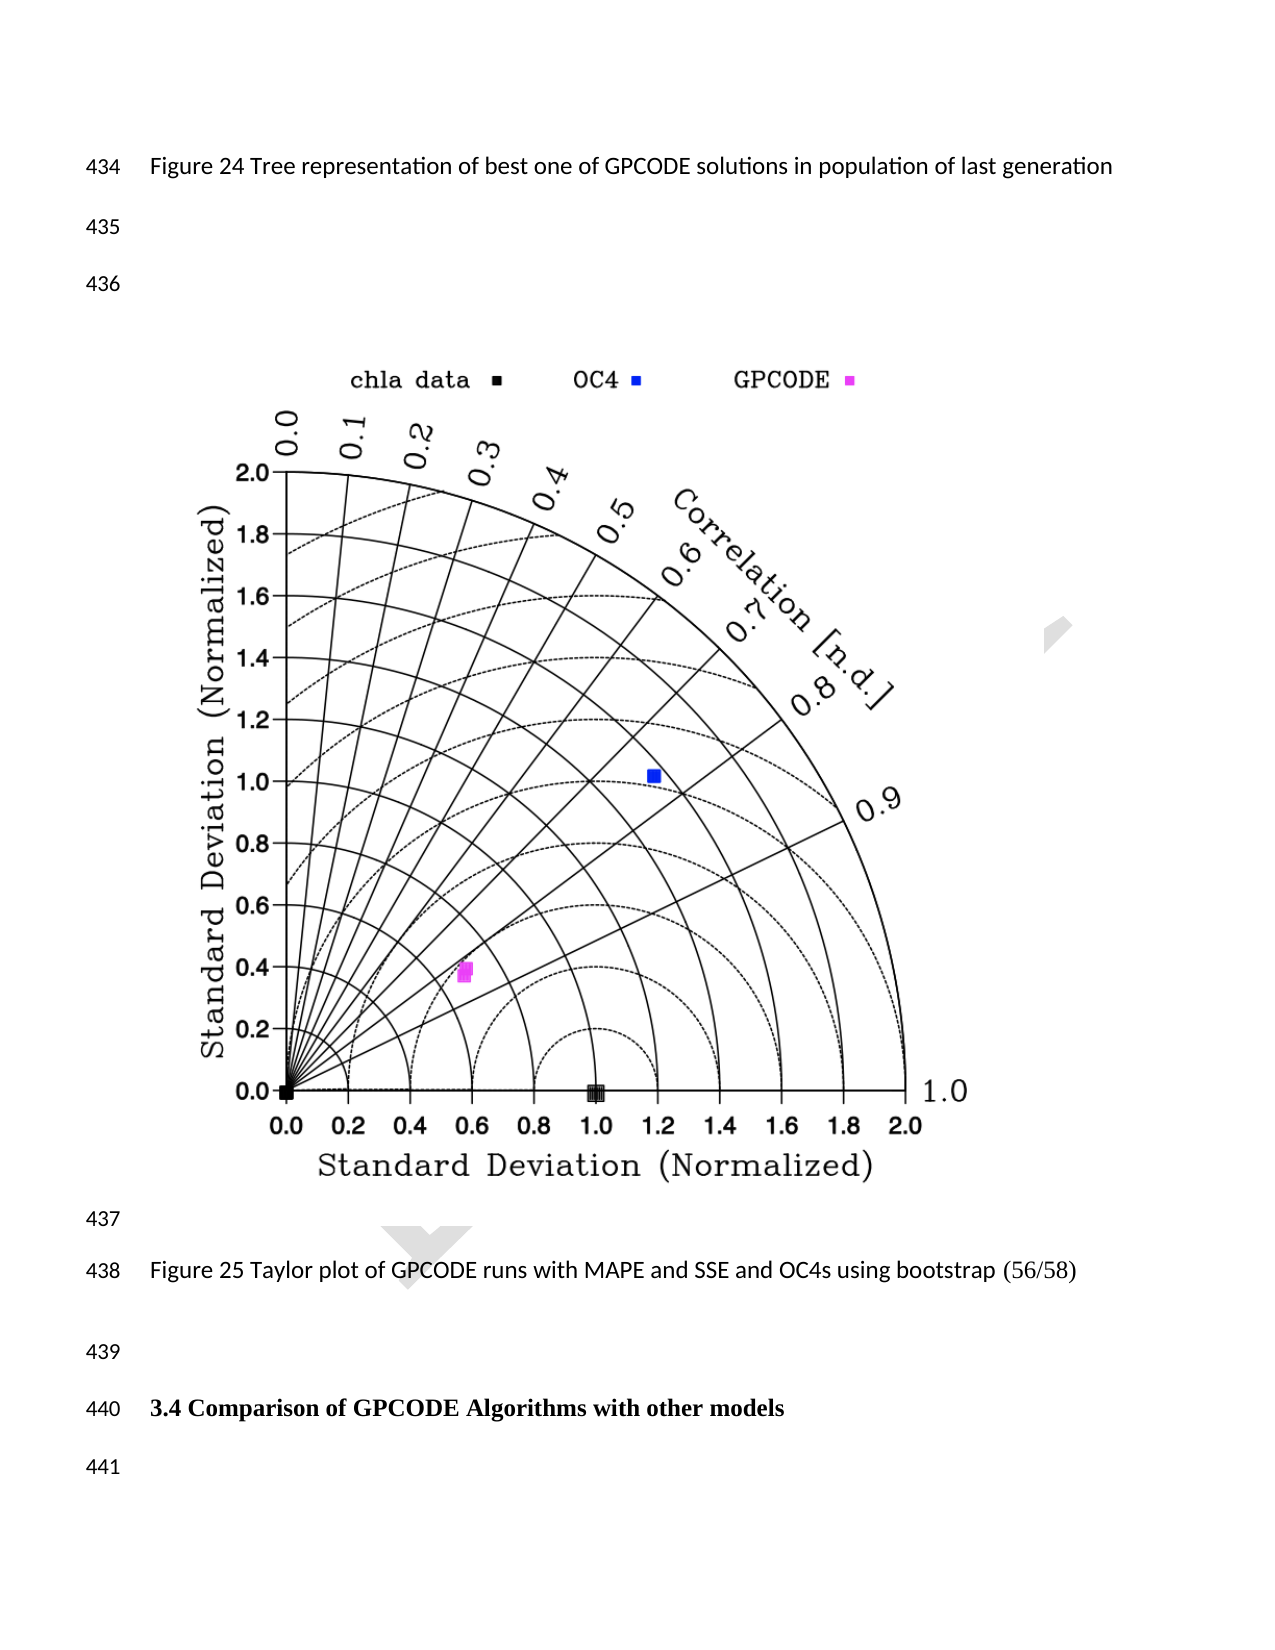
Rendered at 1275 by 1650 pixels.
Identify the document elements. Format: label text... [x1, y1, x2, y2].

text 3.4 Comparison of GPCODE Algorithms with other models [150, 1393, 1125, 1422]
list Figure 25 Taylor plot of GPCODE runs with MAPE and SSE and OC4s using bootstrap (56/58) [150, 1254, 1125, 1284]
list Figure 24 Tree representation of best one of GPCODE solutions in population of last generation [150, 150, 1125, 181]
picture [150, 326, 1044, 1226]
